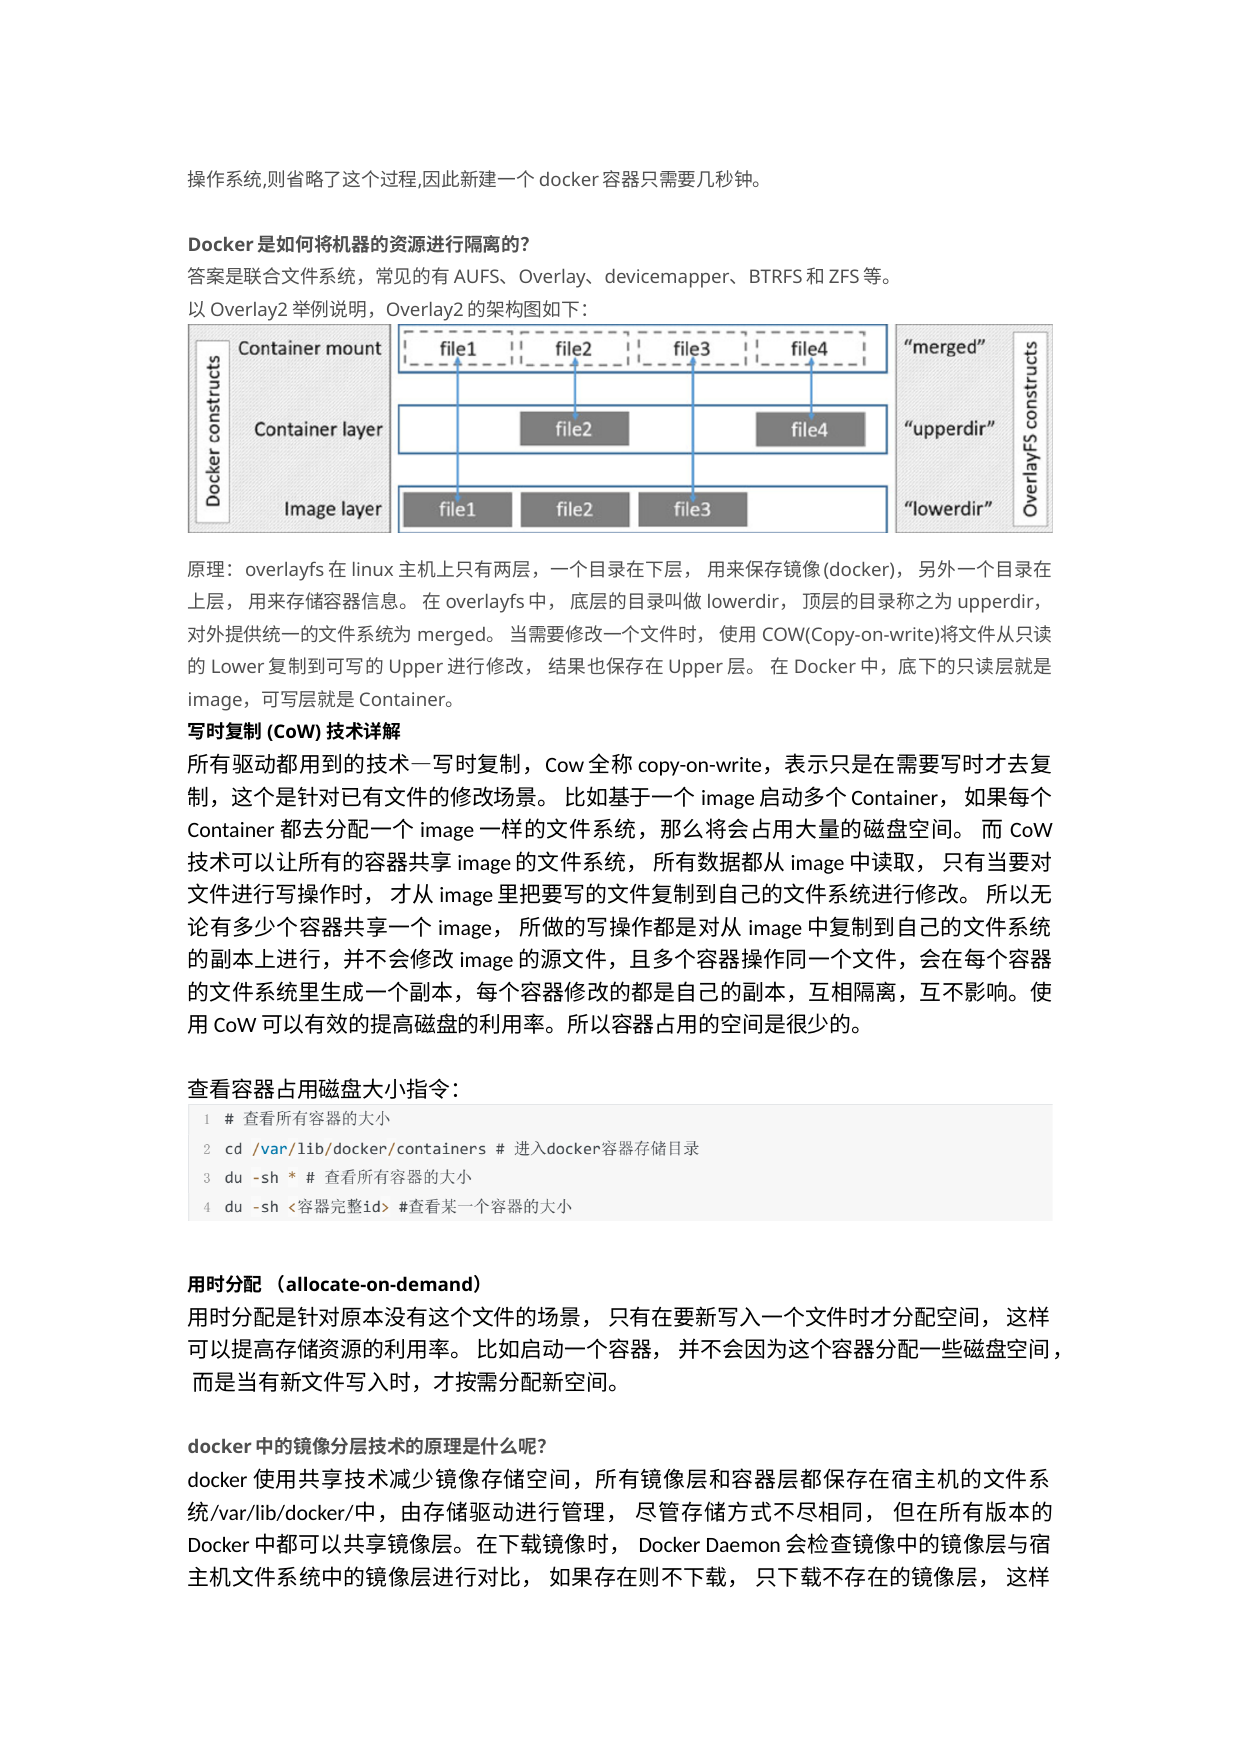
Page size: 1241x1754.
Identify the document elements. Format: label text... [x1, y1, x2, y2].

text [187, 1429, 1053, 1592]
text 查看容器占用磁盘大小指令： [187, 1072, 1053, 1104]
text 原理：overlayfs在linux主机上只有两层，一个目录在下层， 用来保存镜像(docker)， 另外一个目录在上层， 用来存储容器信息。 在overlayfs中， 底层的目录叫做lowerdir， 顶层的目录称之为upperdir， 对外提供统一的文件系统为merged。 当需要修改一个文件时， 使用COW(Copy-on-write)将文件从只读的Lower复制到可写的Upper进行修改， 结果也保存在Upper层。 在Docker中，底下的只读层就是image，可写层就是Container。 写时复制 (CoW) 技术详解 所有驱动都用到的技术—写时复制，Cow全称copy-on-write，表示只是在需要写时才去复制，这个是针对已有文件的修改场景。 比如基于一个image启动多个Container， 如果每个Container都去分配一个image一样的文件系统，那么将会占用大量的磁盘空间。 而CoW技术可以让所有的容器共享image的文件系统， 所有数据都从image中读取， 只有当要对文件进行写操作时， 才从image里把要写的文件复制到自己的文件系统进行修改。 所以无论有多少个容器共享一个image， 所做的写操作都是对从image中复制到自己的文件系统的副本上进行，并不会修改image的源文件，且多个容器操作同一个文件，会在每个容器的文件系统里生成一个副本，每个容器修改的都是自己的副本，互相隔离，互不影响。使用CoW可以有效的提高磁盘的利用率。所以容器占用的空间是很少的。 [187, 552, 1053, 1072]
text 用时分配 （allocate-on-demand） 用时分配是针对原本没有这个文件的场景， 只有在要新写入一个文件时才分配空间， 这样可以提高存储资源的利用率。 比如启动一个容器， 并不会因为这个容器分配一些磁盘空间， 而是当有新文件写入时，才按需分配新空间。 [187, 1267, 1053, 1397]
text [187, 162, 1053, 194]
text Docker是如何将机器的资源进行隔离的？ 答案是联合文件系统，常见的有AUFS、Overlay、devicemapper、BTRFS和ZFS等。 以Overlay2举例说明，Overlay2的架构图如下： [187, 227, 1053, 324]
picture [187, 324, 1053, 533]
picture [187, 1104, 1053, 1221]
